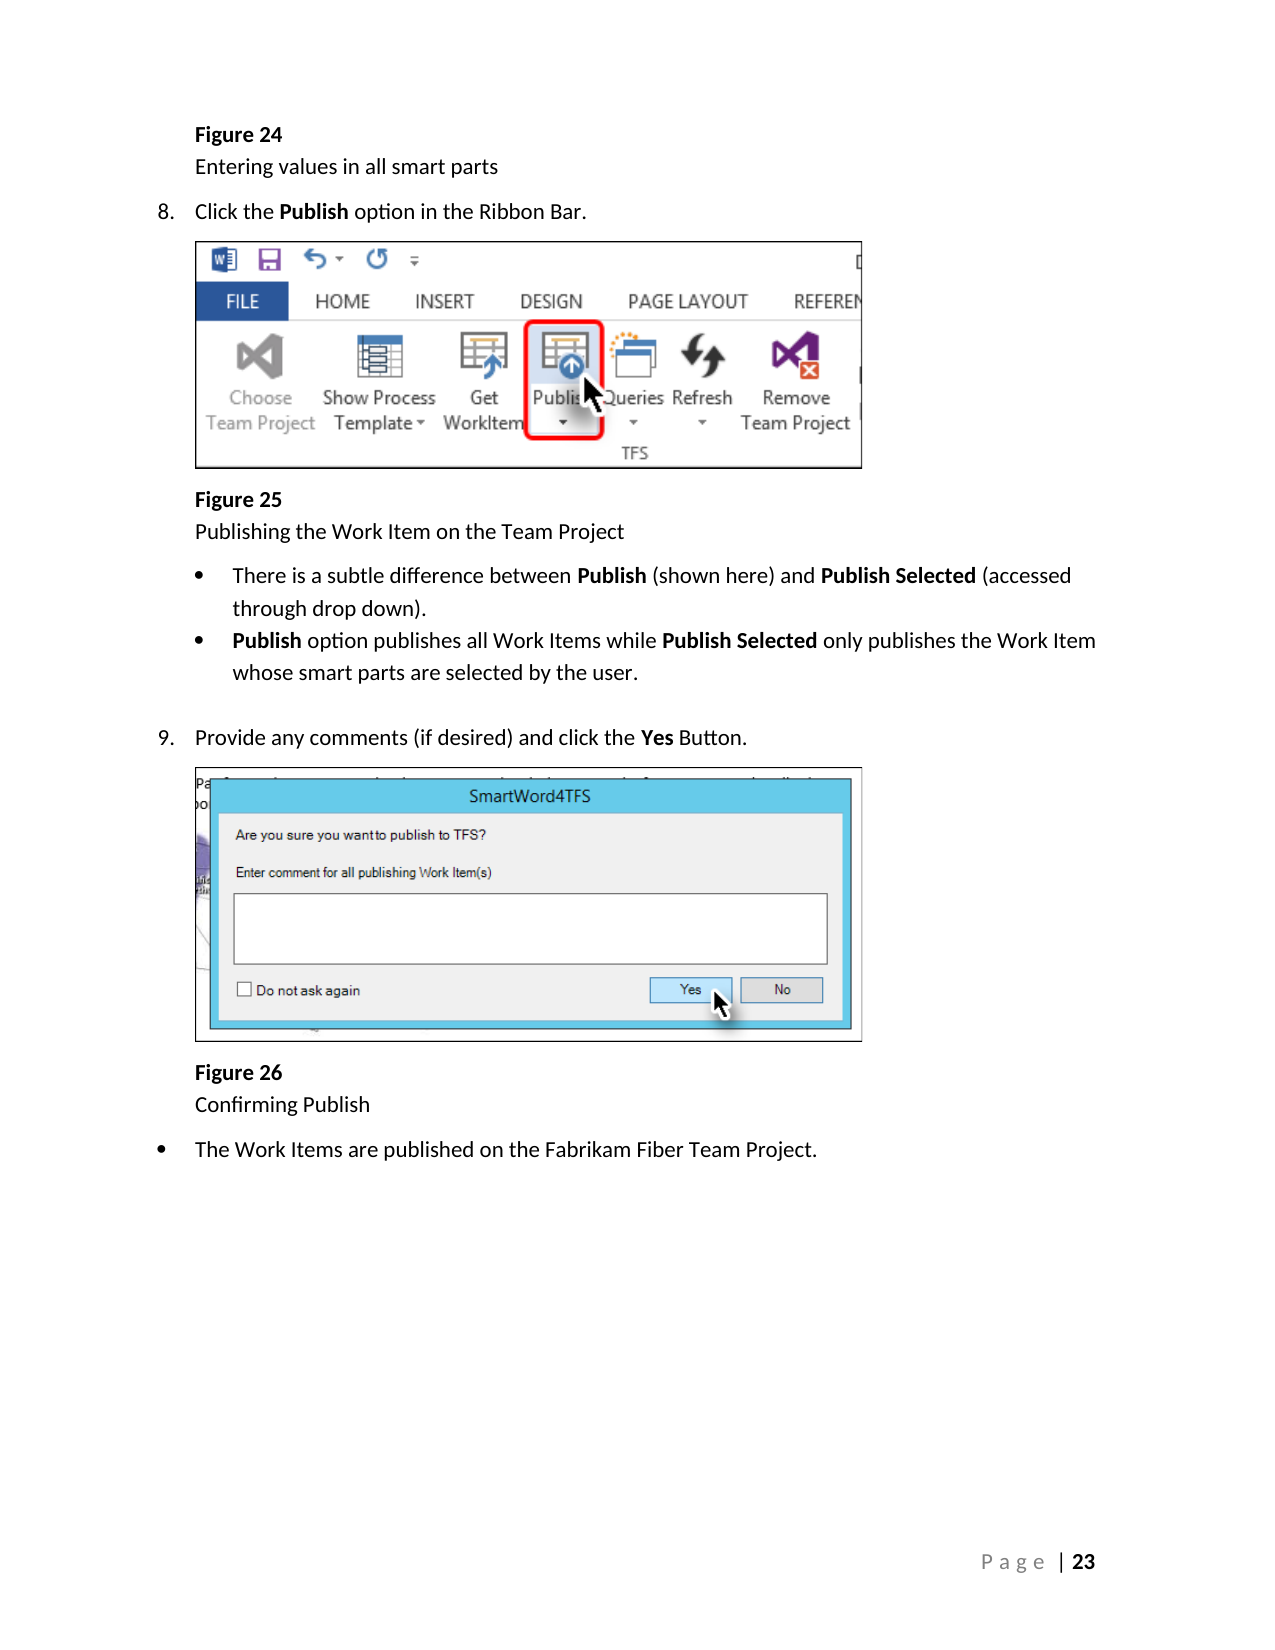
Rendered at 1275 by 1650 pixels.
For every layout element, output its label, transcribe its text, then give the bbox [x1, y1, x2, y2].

text Entering values in all smart parts [195, 152, 1125, 180]
list The Work Items are published on the Fabrikam Fiber Team Project. [157, 1135, 1125, 1163]
list Publish option publishes all Work Items while Publish Selected only publishes the Work Item whose smart parts are selected by the user. [195, 626, 1125, 718]
text Figure 26 [195, 1058, 1125, 1086]
text Figure 24 [195, 120, 1125, 148]
list There is a subtle difference between Publish (shown here) and Publish Selected (accessed through drop down). [195, 562, 1125, 622]
picture [195, 767, 863, 1042]
list Provide any comments (if desired) and click the Yes Button. [157, 723, 1125, 751]
picture [195, 241, 863, 469]
text Figure 25 [195, 485, 1125, 513]
list Click the Publish option in the Ribbon Bar. [157, 197, 1125, 225]
text Confirming Publish [195, 1090, 1125, 1118]
text Publishing the Work Item on the Team Project [195, 517, 1125, 545]
